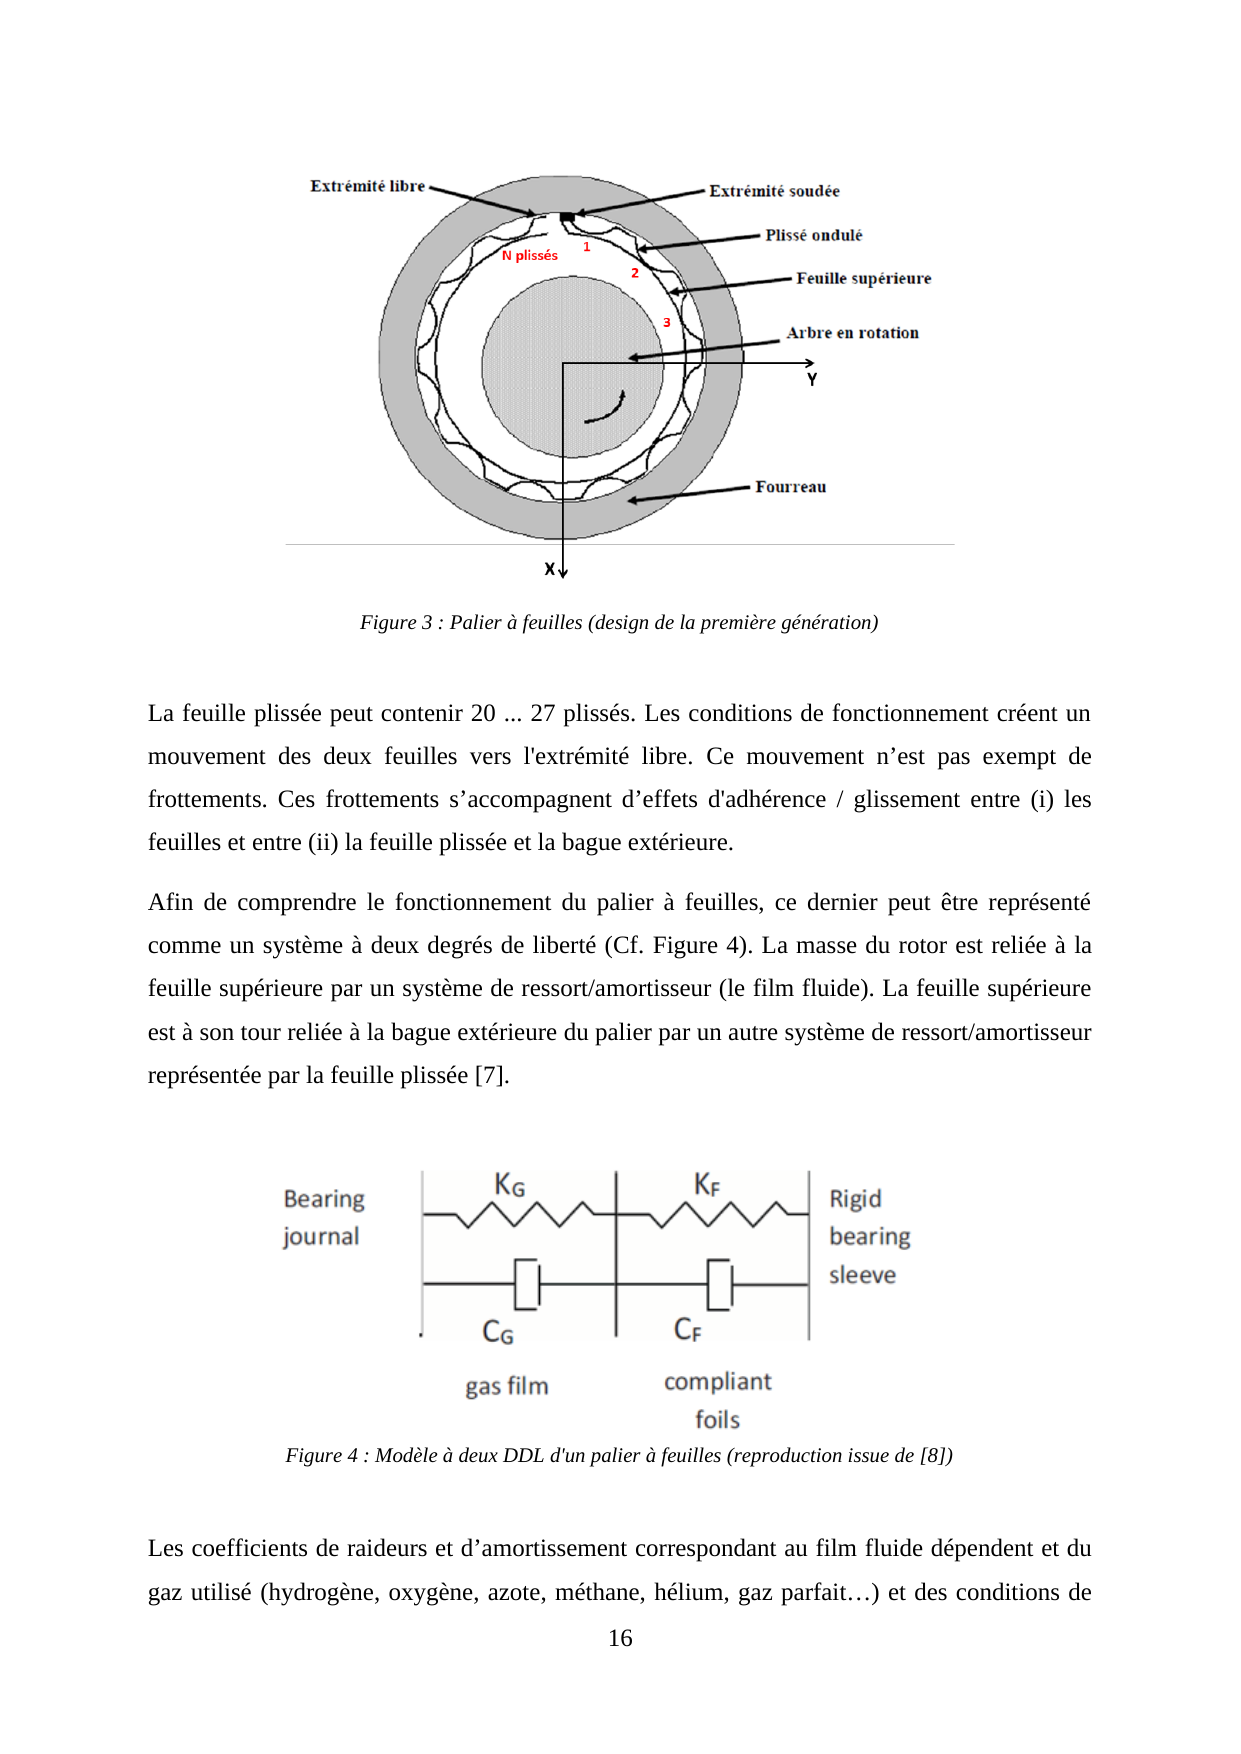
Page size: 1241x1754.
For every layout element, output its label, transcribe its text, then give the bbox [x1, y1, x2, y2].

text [148, 1533, 1093, 1605]
text Figure 4 : Modèle à deux DDL d'un palier à feuilles (reproduction issue de [8]) [148, 1443, 1093, 1467]
text La feuille plissée peut contenir 20 ... 27 plissés. Les conditions de fonctionnement créent un mouvement des deux feuilles vers l'extrémité libre. Ce mouvement n’est pas exempt de frottements. Ces frottements s’accompagnent d’effets d'adhérence / glissement entre (i) les feuilles et entre (ii) la feuille plissée et la bague extérieure. [148, 698, 1093, 856]
picture [269, 1148, 971, 1444]
text Afin de comprendre le fonctionnement du palier à feuilles, ce dernier peut être représenté comme un système à deux degrés de liberté (Cf. Figure 4). La masse du rotor est reliée à la feuille supérieure par un système de ressort/amortisseur (le film fluide). La feuille supérieure est à son tour reliée à la bague extérieure du palier par un autre système de ressort/amortisseur représentée par la feuille plissée [7]. [148, 887, 1093, 1088]
text Figure 3 : Palier à feuilles (design de la première génération) [148, 610, 1093, 634]
picture [285, 147, 955, 592]
